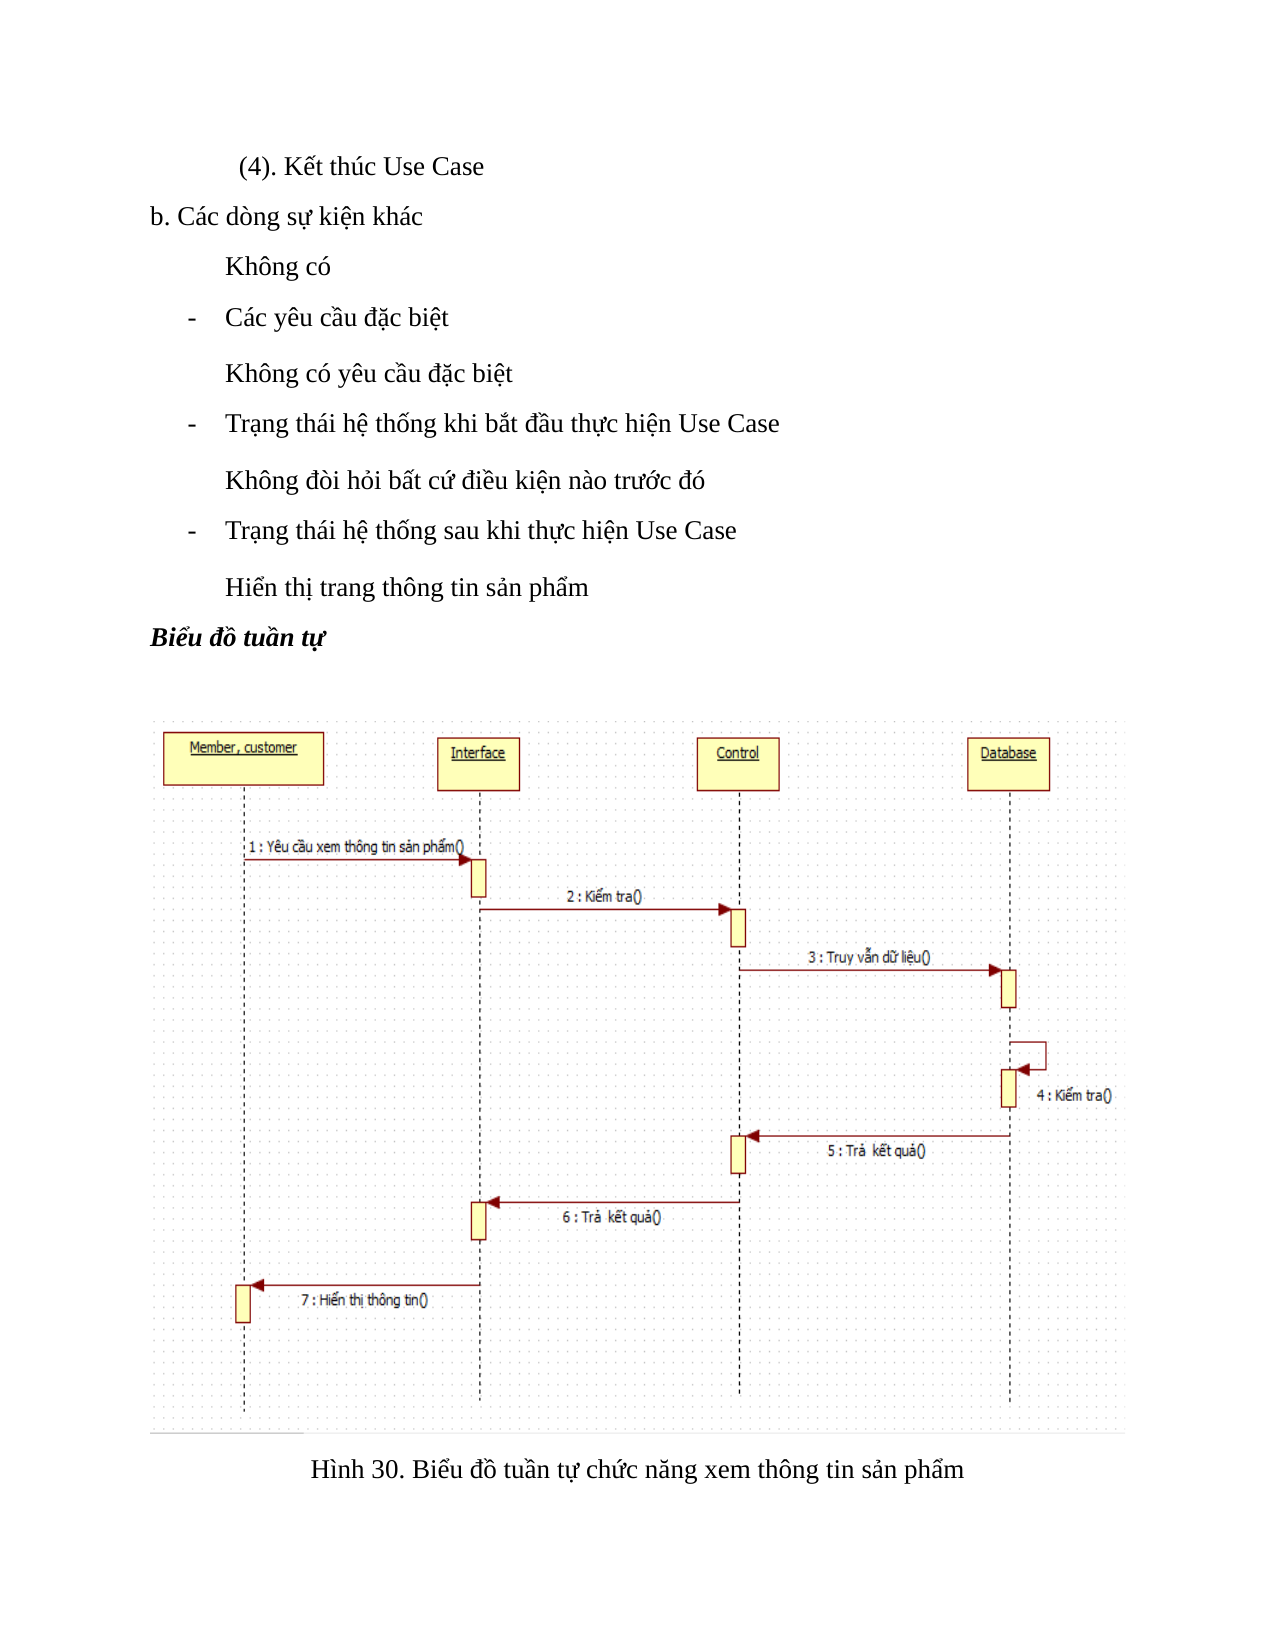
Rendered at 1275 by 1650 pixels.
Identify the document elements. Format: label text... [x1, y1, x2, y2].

text Không có yêu cầu đặc biệt [150, 357, 1125, 388]
text Không đòi hỏi bất cứ điều kiện nào trước đó [150, 464, 1125, 495]
list Các yêu cầu đặc biệt [187, 301, 1125, 332]
text Hiển thị trang thông tin sản phẩm [150, 571, 1125, 602]
picture [150, 721, 1125, 1434]
text Hình 30. Biểu đồ tuần tự chức năng xem thông tin sản phẩm [150, 1453, 1125, 1484]
text Không có [150, 250, 1125, 282]
list Trạng thái hệ thống khi bắt đầu thực hiện Use Case [187, 407, 1125, 438]
list Trạng thái hệ thống sau khi thực hiện Use Case [187, 514, 1125, 545]
text b. Các dòng sự kiện khác [150, 200, 1125, 231]
text (4). Kết thúc Use Case [150, 150, 1125, 181]
text Biểu đồ tuần tự [150, 621, 1125, 652]
